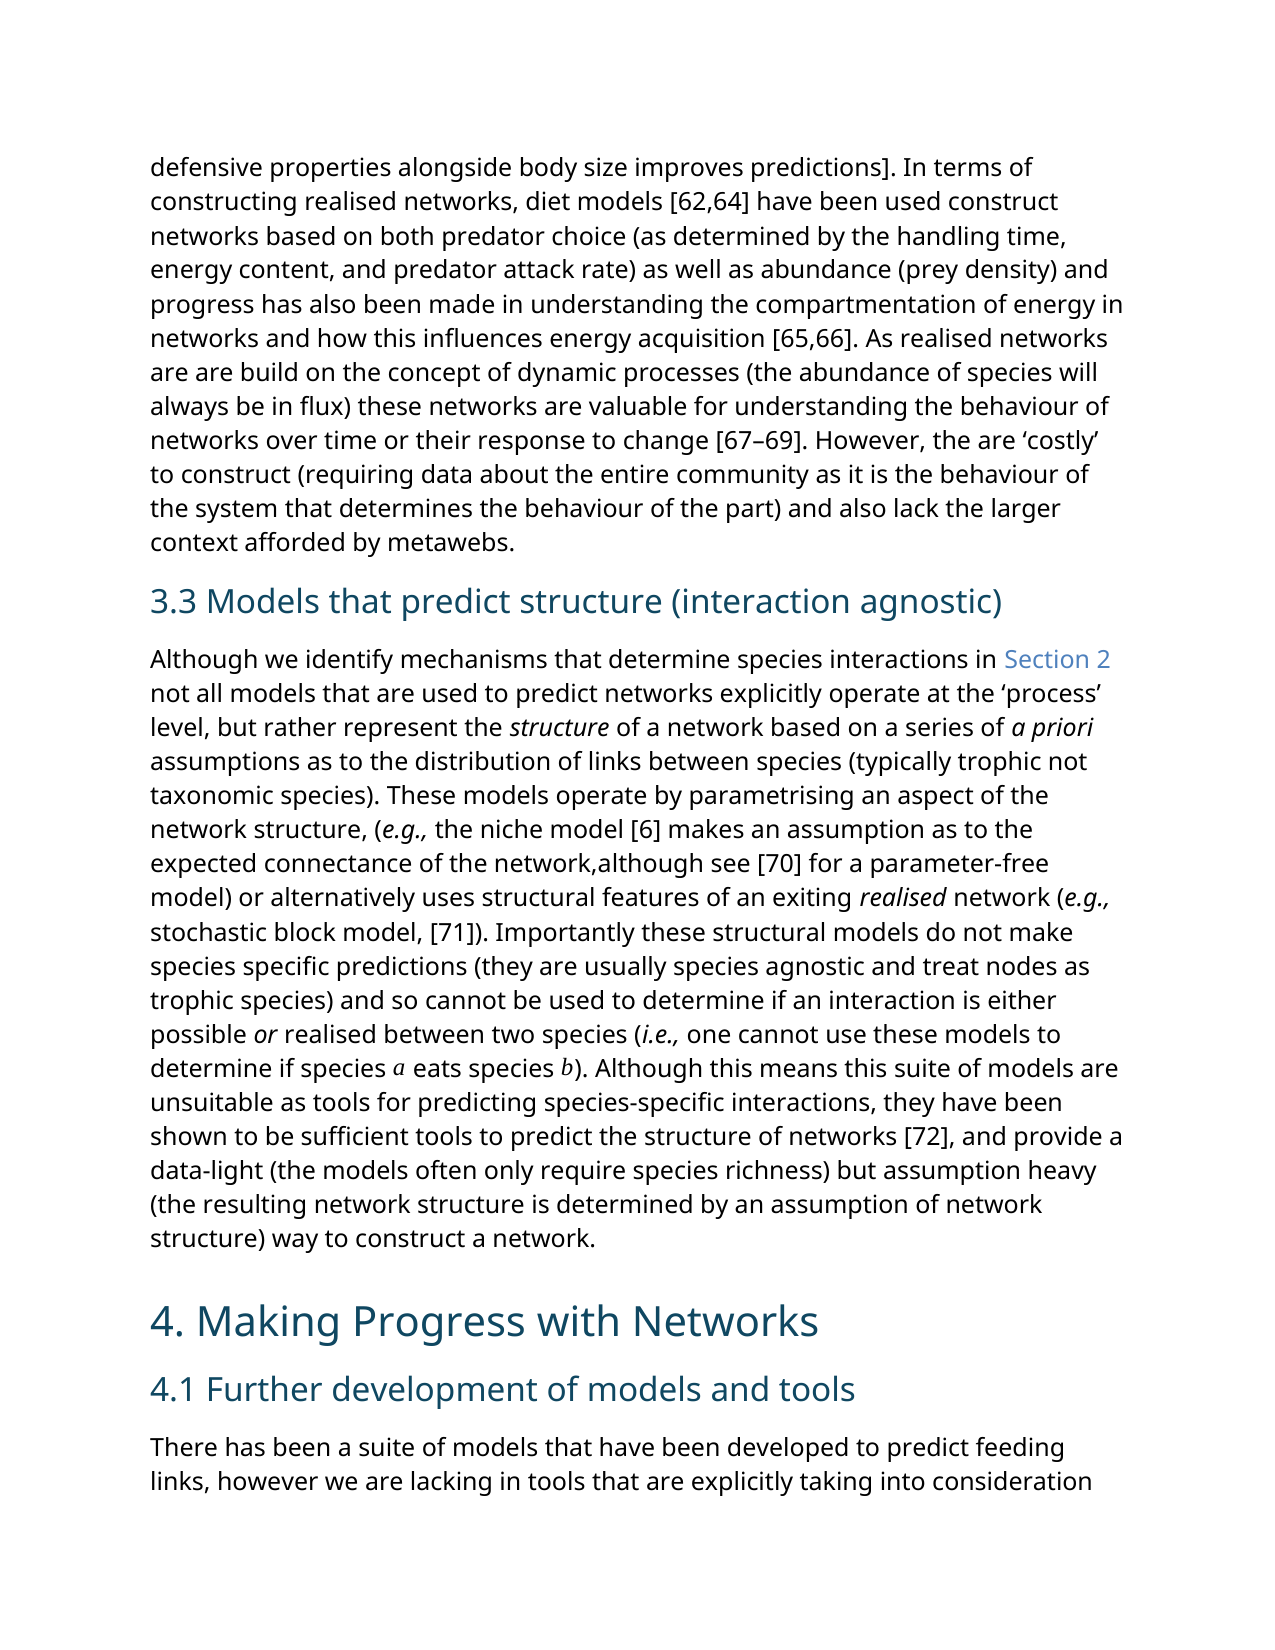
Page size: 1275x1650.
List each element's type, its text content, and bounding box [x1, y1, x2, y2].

subtitle 3.3 Models that predict structure (interaction agnostic) [150, 577, 1125, 623]
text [150, 150, 1125, 559]
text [150, 1430, 1125, 1498]
subtitle 4. Making Progress with Networks [150, 1292, 1125, 1349]
text Although we identify mechanisms that determine species interactions in Section 2 not all models that are used to predict networks explicitly operate at the ‘process’ level, but rather represent the structure of a network based on a series of a priori assumptions as to the distribution of links between species (typically trophic not taxonomic species). These models operate by parametrising an aspect of the network structure, (e.g., the niche model [6] makes an assumption as to the expected connectance of the network,although see [70] for a parameter-free model) or alternatively uses structural features of an exiting realised network (e.g., stochastic block model, [71]). Importantly these structural models do not make species specific predictions (they are usually species agnostic and treat nodes as trophic species) and so cannot be used to determine if an interaction is either possible or realised between two species (i.e., one cannot use these models to determine if species eats species ). Although this means this suite of models are unsuitable as tools for predicting species-specific interactions, they have been shown to be sufficient tools to predict the structure of networks [72], and provide a data-light (the models often only require species richness) but assumption heavy (the resulting network structure is determined by an assumption of network structure) way to construct a network. [150, 642, 1125, 1255]
subtitle 4.1 Further development of models and tools [150, 1366, 1125, 1411]
